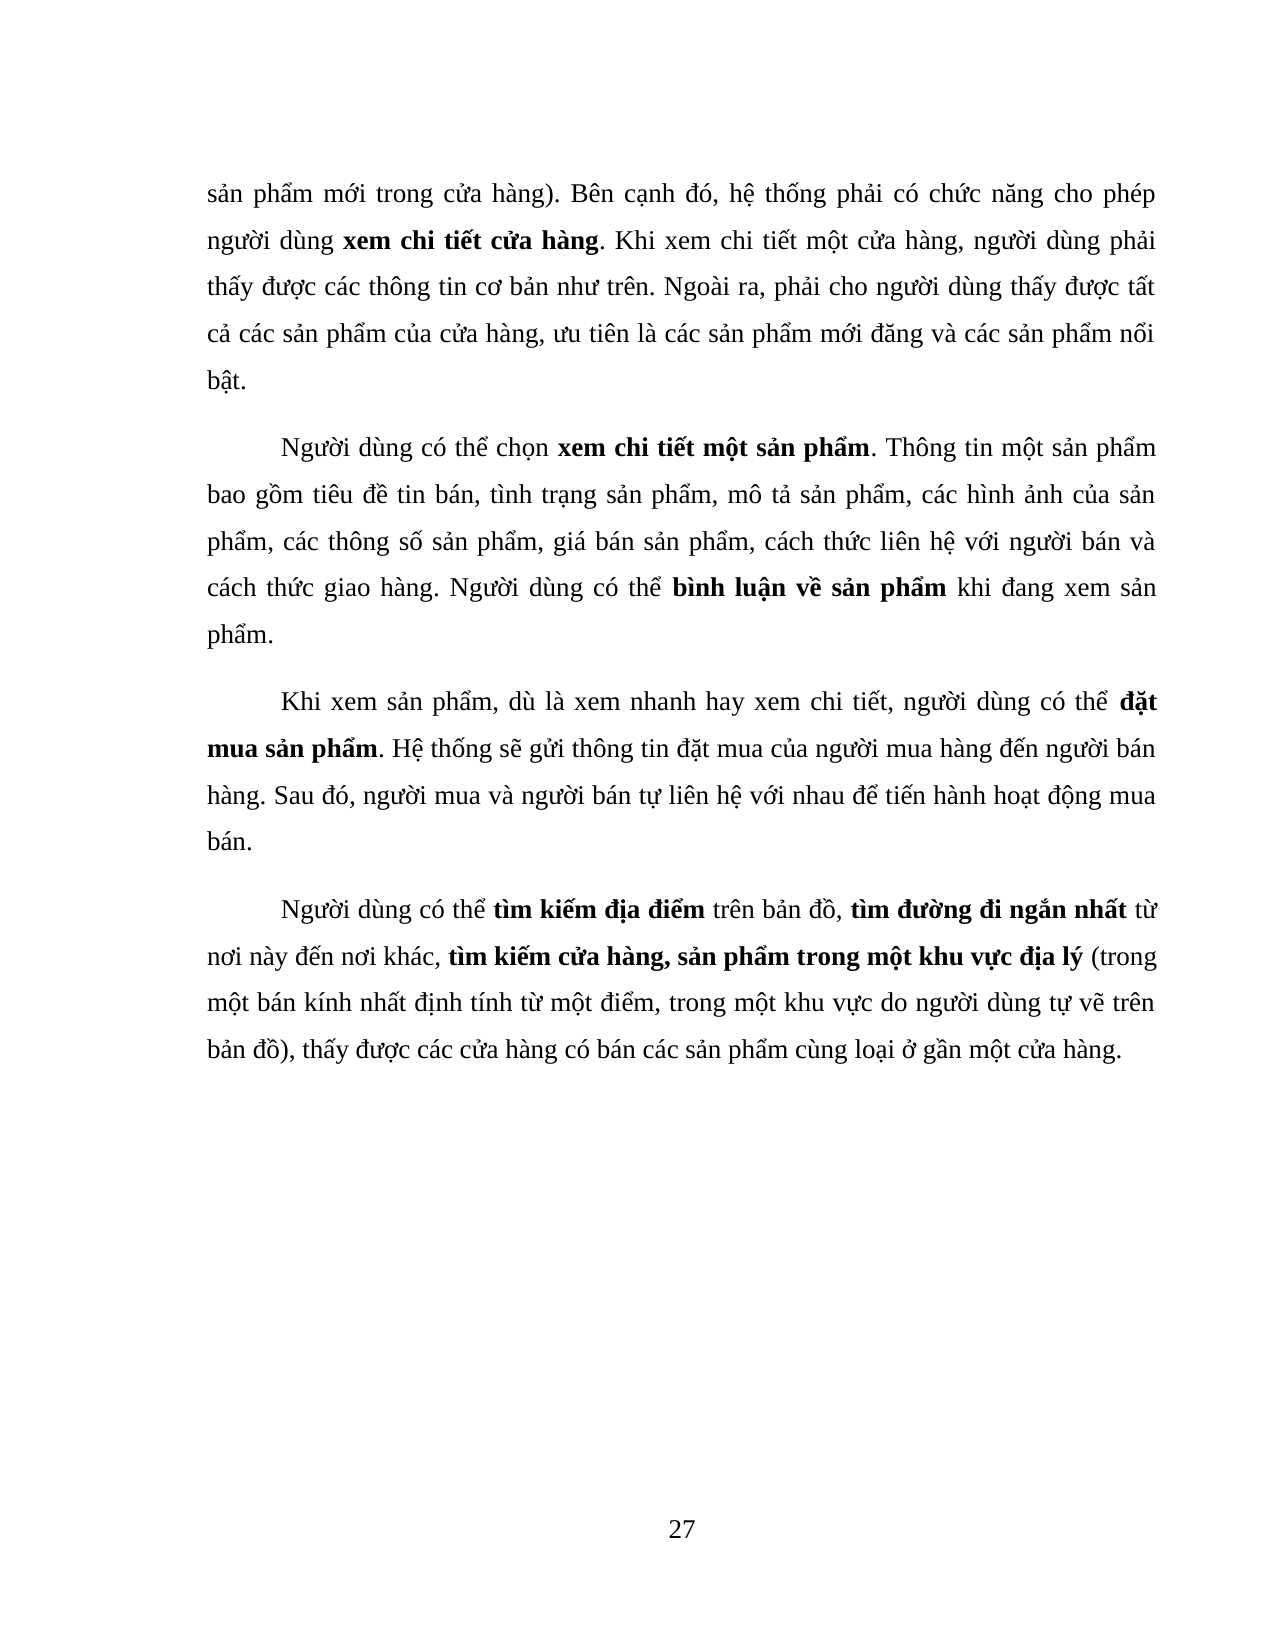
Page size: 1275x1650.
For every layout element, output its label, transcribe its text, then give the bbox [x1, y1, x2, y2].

text Người dùng có thể chọn xem chi tiết một sản phẩm. Thông tin một sản phẩm bao gồm tiêu đề tin bán, tình trạng sản phẩm, mô tả sản phẩm, các hình ảnh của sản phẩm, các thông số sản phẩm, giá bán sản phẩm, cách thức liên hệ với người bán và cách thức giao hàng. Người dùng có thể bình luận về sản phẩm khi đang xem sản phẩm. [207, 431, 1157, 649]
text Người dùng có thể tìm kiếm địa điểm trên bản đồ, tìm đường đi ngắn nhất từ nơi này đến nơi khác, tìm kiếm cửa hàng, sản phẩm trong một khu vực địa lý (trong một bán kính nhất định tính từ một điểm, trong một khu vực do người dùng tự vẽ trên bản đồ), thấy được các cửa hàng có bán các sản phẩm cùng loại ở gần một cửa hàng. [207, 893, 1157, 1064]
text Khi xem sản phẩm, dù là xem nhanh hay xem chi tiết, người dùng có thể đặt mua sản phẩm. Hệ thống sẽ gửi thông tin đặt mua của người mua hàng đến người bán hàng. Sau đó, người mua và người bán tự liên hệ với nhau để tiến hành hoạt động mua bán. [207, 686, 1157, 857]
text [207, 177, 1157, 395]
